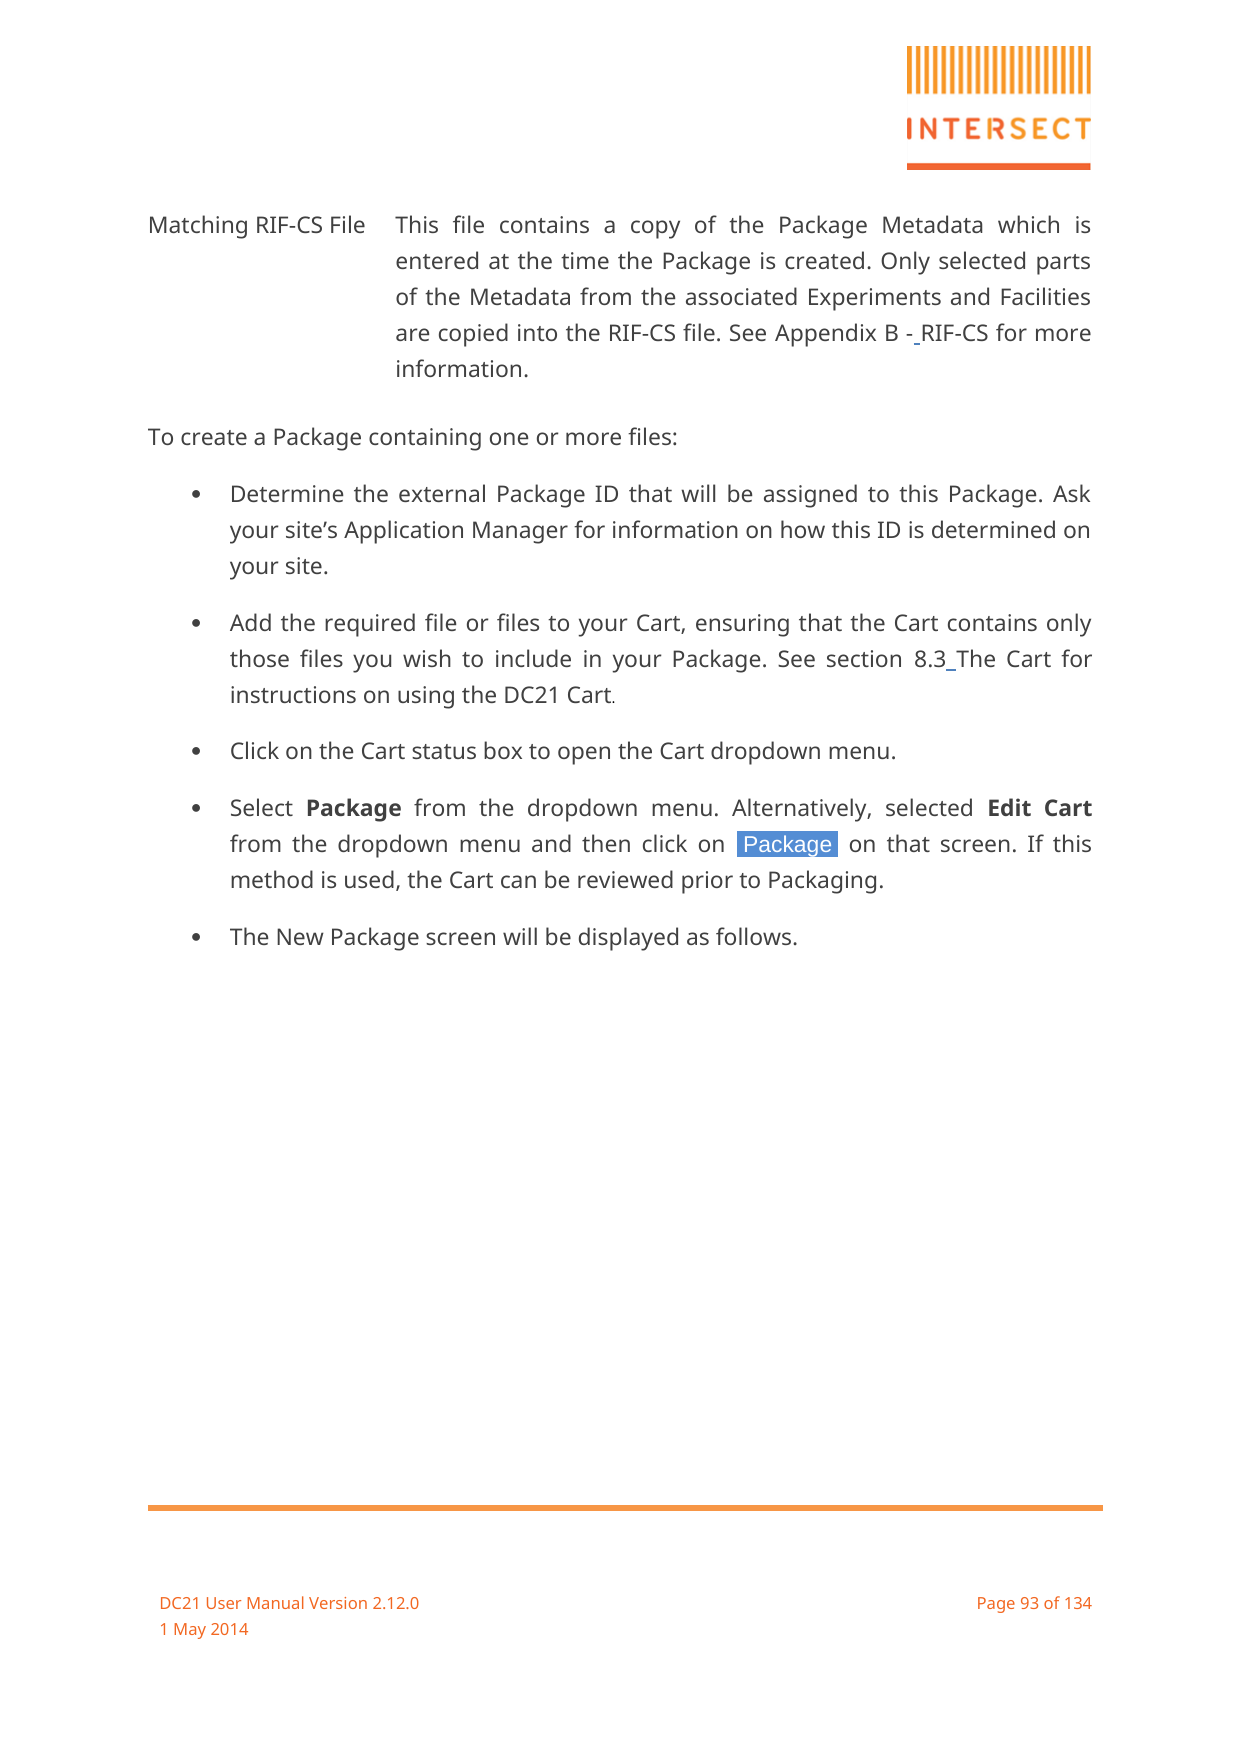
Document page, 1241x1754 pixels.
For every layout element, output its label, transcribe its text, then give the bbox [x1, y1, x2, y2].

table_cell This file contains a copy of the Package Metadata which is entered at the time the Package is created. Only selected parts of the Metadata from the associated Experiments and Facilities are copied into the RIF-CS file. See Appendix B - RIF-CS for more information. [384, 197, 1103, 409]
list Determine the external Package ID that will be assigned to this Package. Ask your site’s Application Manager for information on how this ID is determined on your site. [192, 478, 1092, 581]
list Select Package from the dropdown menu. Alternatively, selected Edit Cart from the dropdown menu and then click on Package on that screen. If this method is used, the Cart can be reviewed prior to Packaging. [192, 792, 1092, 895]
list Add the required file or files to your Cart, ensuring that the Cart contains only those files you wish to include in your Package. See section 8.3 The Cart for instructions on using the DC21 Cart. [192, 607, 1092, 710]
list The New Package screen will be displayed as follows. [192, 921, 1092, 952]
picture [905, 44, 1093, 172]
table_cell Matching RIF-CS File [136, 197, 384, 409]
list Click on the Cart status box to open the Cart dropdown menu. [192, 735, 1092, 767]
text To create a Package containing one or more files: [148, 421, 1092, 452]
